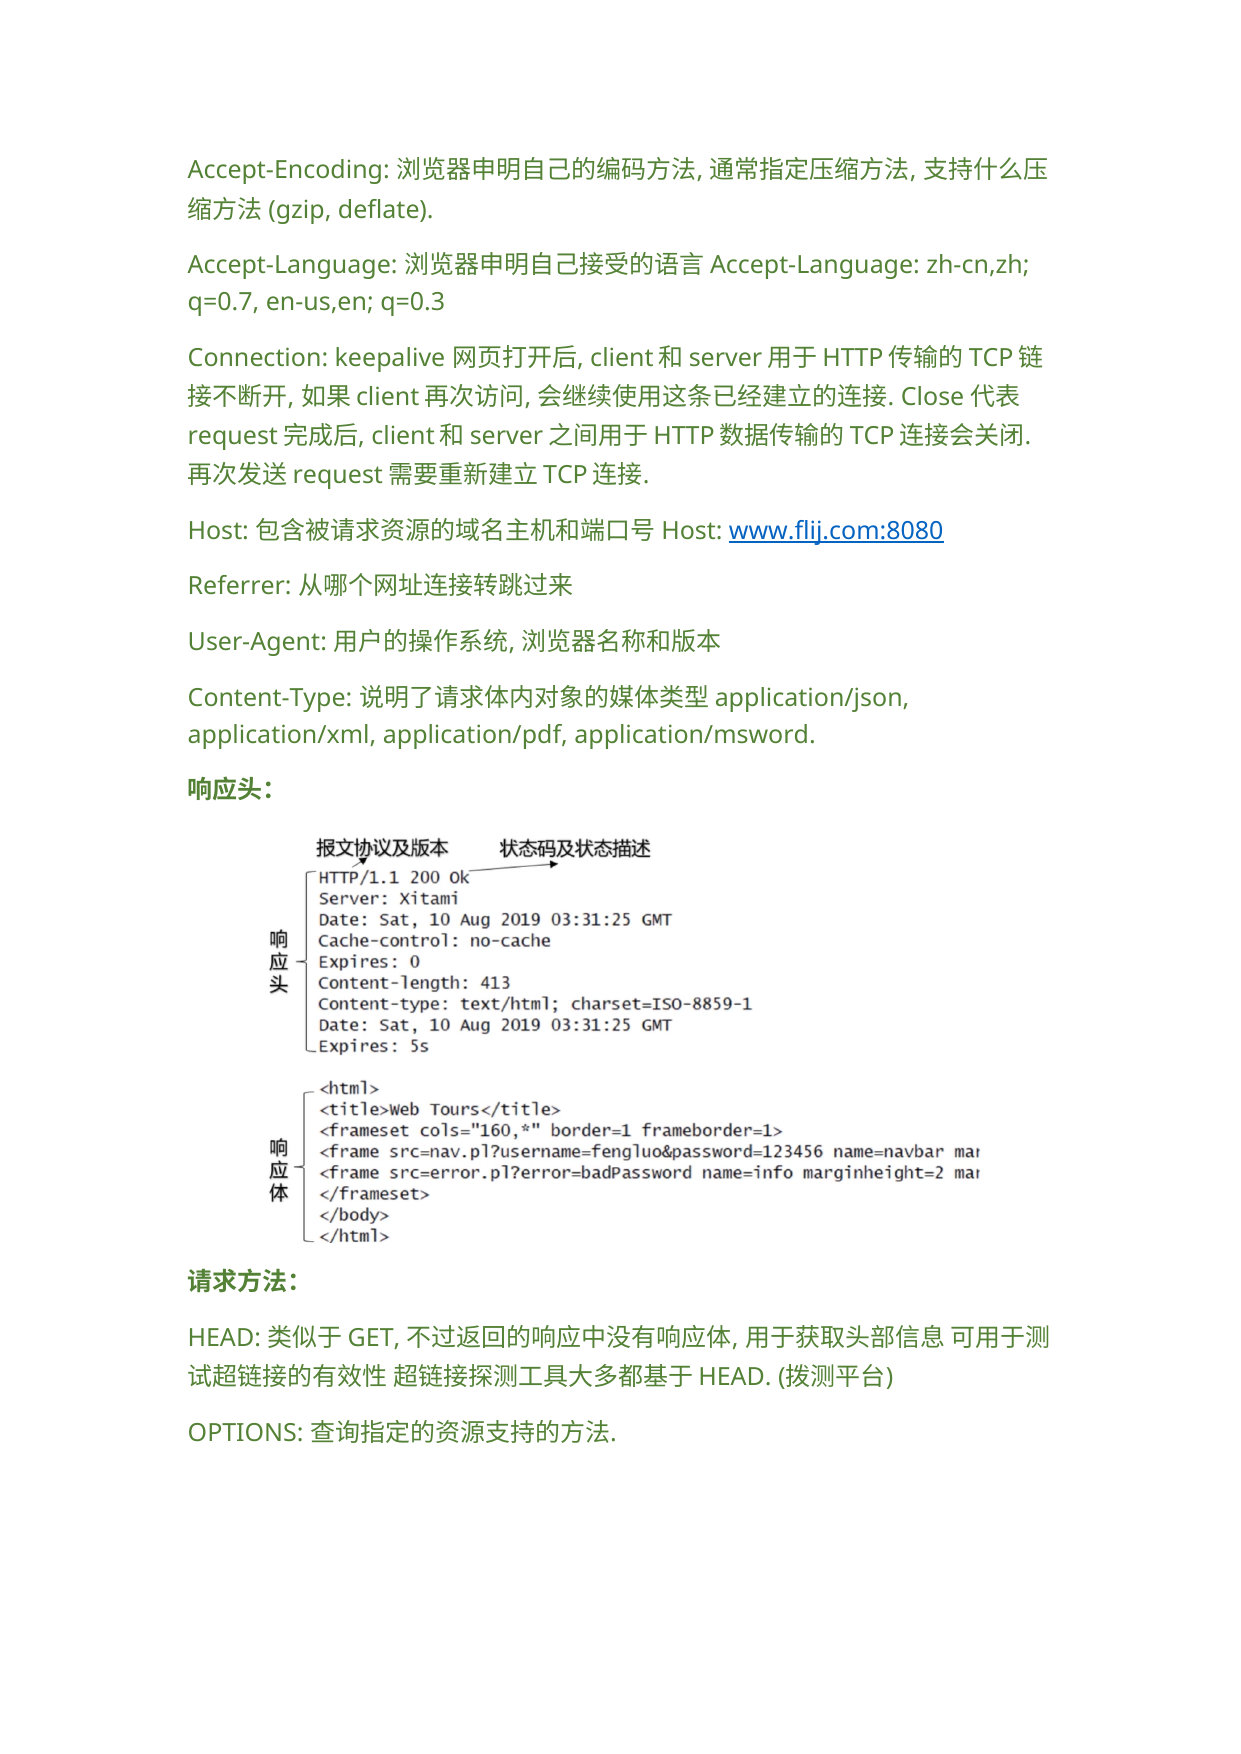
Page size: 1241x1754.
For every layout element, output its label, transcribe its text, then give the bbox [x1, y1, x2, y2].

text Host: 包含被请求资源的域名主机和端口号 Host: www.flij.com:8080 [187, 510, 1053, 546]
text 请求方法： [187, 1262, 1053, 1298]
text 响应头： [187, 770, 1053, 806]
text HEAD: 类似于GET, 不过返回的响应中没有响应体, 用于获取头部信息 可用于测试超链接的有效性 超链接探测工具大多都基于HEAD. (拨测平台) [187, 1318, 1053, 1393]
text Referrer: 从哪个网址连接转跳过来 [187, 566, 1053, 602]
text User-Agent: 用户的操作系统, 浏览器名称和版本 [187, 622, 1053, 658]
picture [254, 825, 986, 1243]
text Accept-Language: 浏览器申明自己接受的语言 Accept-Language: zh-cn,zh; q=0.7, en-us,en; q=0.3 [187, 245, 1053, 318]
text Accept-Encoding: 浏览器申明自己的编码方法, 通常指定压缩方法, 支持什么压缩方法 (gzip, deflate). [187, 150, 1053, 225]
text OPTIONS: 查询指定的资源支持的方法. [187, 1412, 1053, 1449]
text Content-Type: 说明了请求体内对象的媒体类型 application/json, application/xml, application/pdf, application/msword. [187, 677, 1053, 750]
text Connection: keepalive 网页打开后, client和server用于HTTP传输的TCP链接不断开, 如果client再次访问, 会继续使用这条已经建立的连接. Close 代表request完成后, client和server之间用于HTTP数据传输的TCP连接会关闭. 再次发送request需要重新建立TCP连接. [187, 337, 1053, 491]
